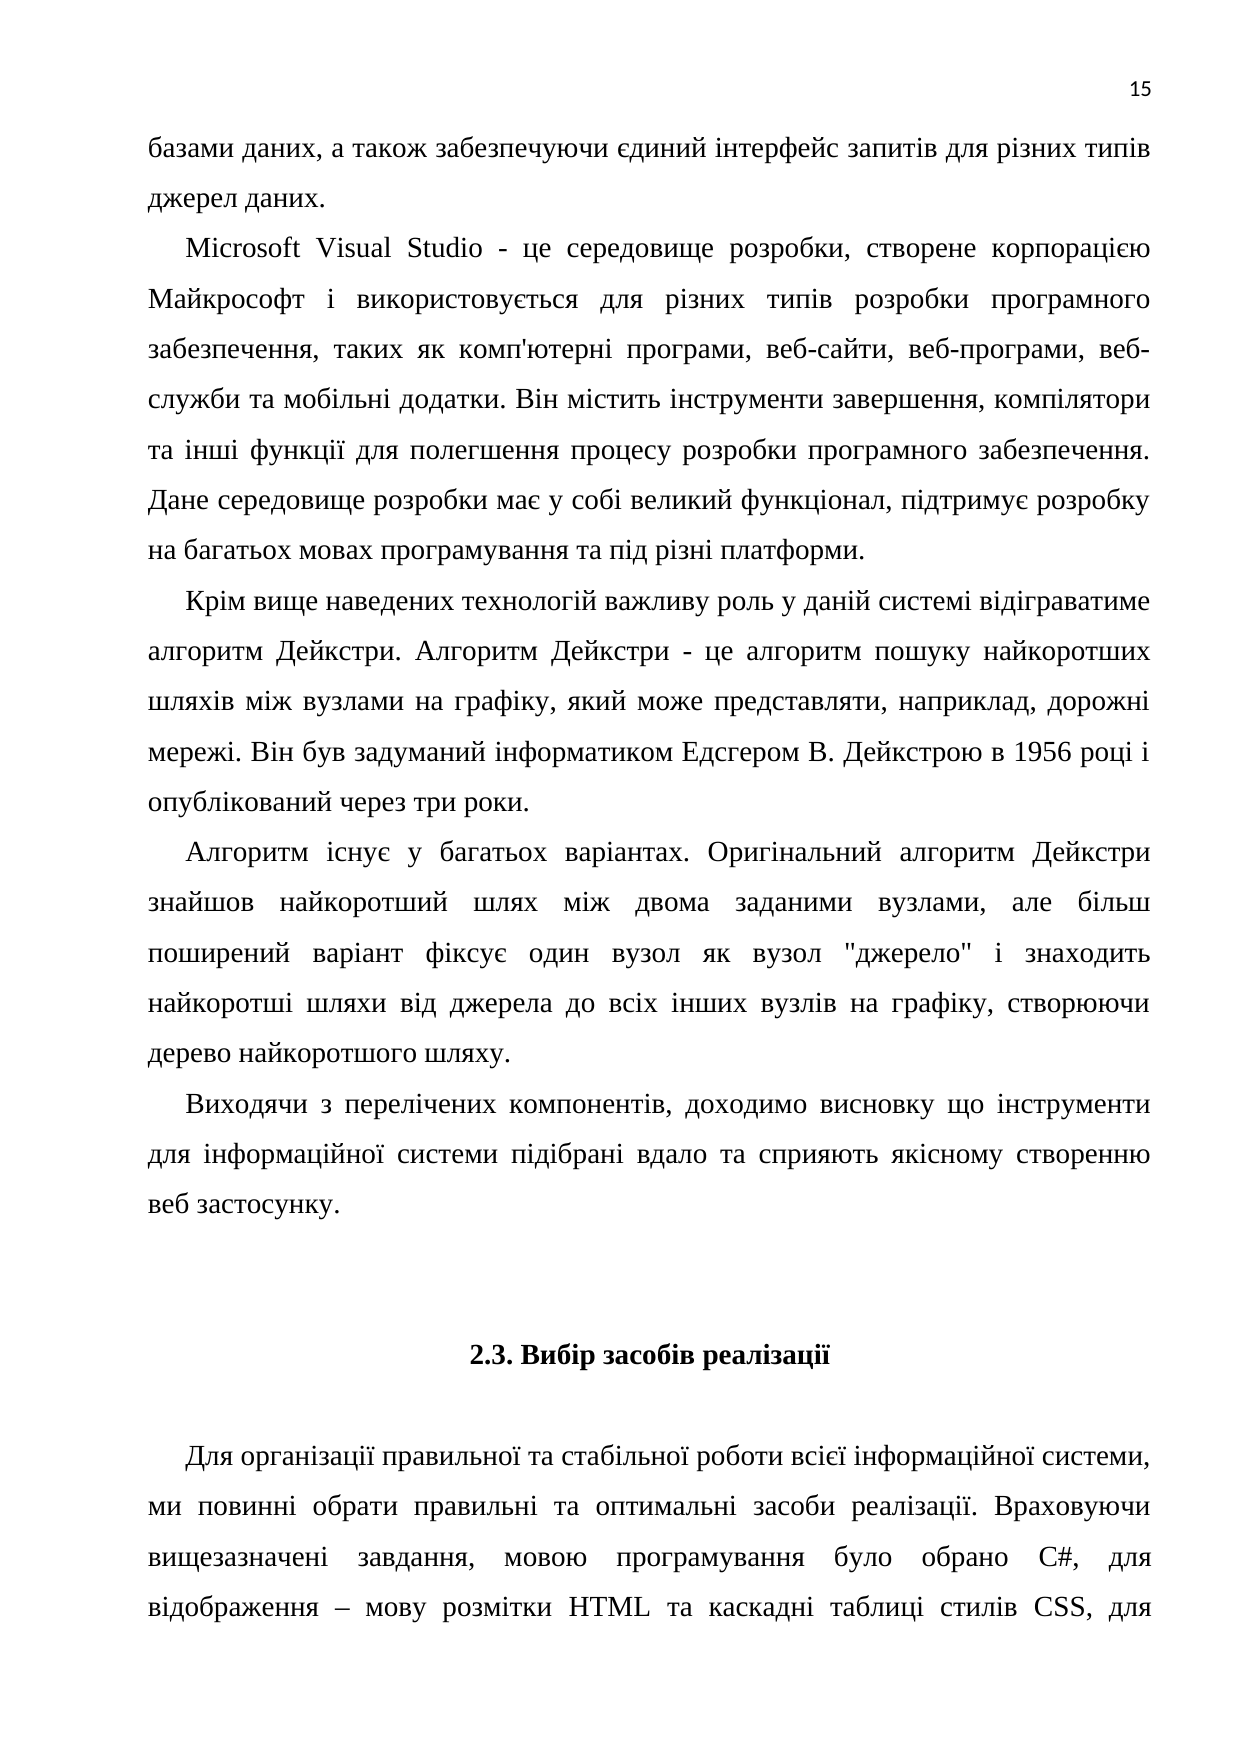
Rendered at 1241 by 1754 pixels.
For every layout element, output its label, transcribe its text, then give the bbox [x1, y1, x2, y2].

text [148, 130, 1152, 214]
text 2.3. Вибір засобів реалізації [148, 1337, 1152, 1371]
text Microsoft Visual Studio - це середовище розробки, створене корпорацією Майкрософт і використовується для різних типів розробки програмного забезпечення, таких як комп'ютерні програми, веб-сайти, веб-програми, веб-служби та мобільні додатки. Він містить інструменти завершення, компілятори та інші функції для полегшення процесу розробки програмного забезпечення. Дане середовище розробки має у собі великий функціонал, підтримує розробку на багатьох мовах програмування та під різні платформи. [148, 231, 1152, 566]
text Алгоритм існує у багатьох варіантах. Оригінальний алгоритм Дейкстри знайшов найкоротший шлях між двома заданими вузлами, але більш поширений варіант фіксує один вузол як вузол "джерело" і знаходить найкоротші шляхи від джерела до всіх інших вузлів на графіку, створюючи дерево найкоротшого шляху. [148, 834, 1152, 1069]
text Виходячи з перелічених компонентів, доходимо висновку що інструменти для інформаційної системи підібрані вдало та сприяють якісному створенню веб застосунку. [148, 1086, 1152, 1220]
text Крім вище наведених технологій важливу роль у даній системі відіграватиме алгоритм Дейкстри. Алгоритм Дейкстри - це алгоритм пошуку найкоротших шляхів між вузлами на графіку, який може представляти, наприклад, дорожні мережі. Він був задуманий інформатиком Едсгером В. Дейкстрою в 1956 році і опублікований через три роки. [148, 583, 1152, 817]
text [148, 1438, 1152, 1622]
